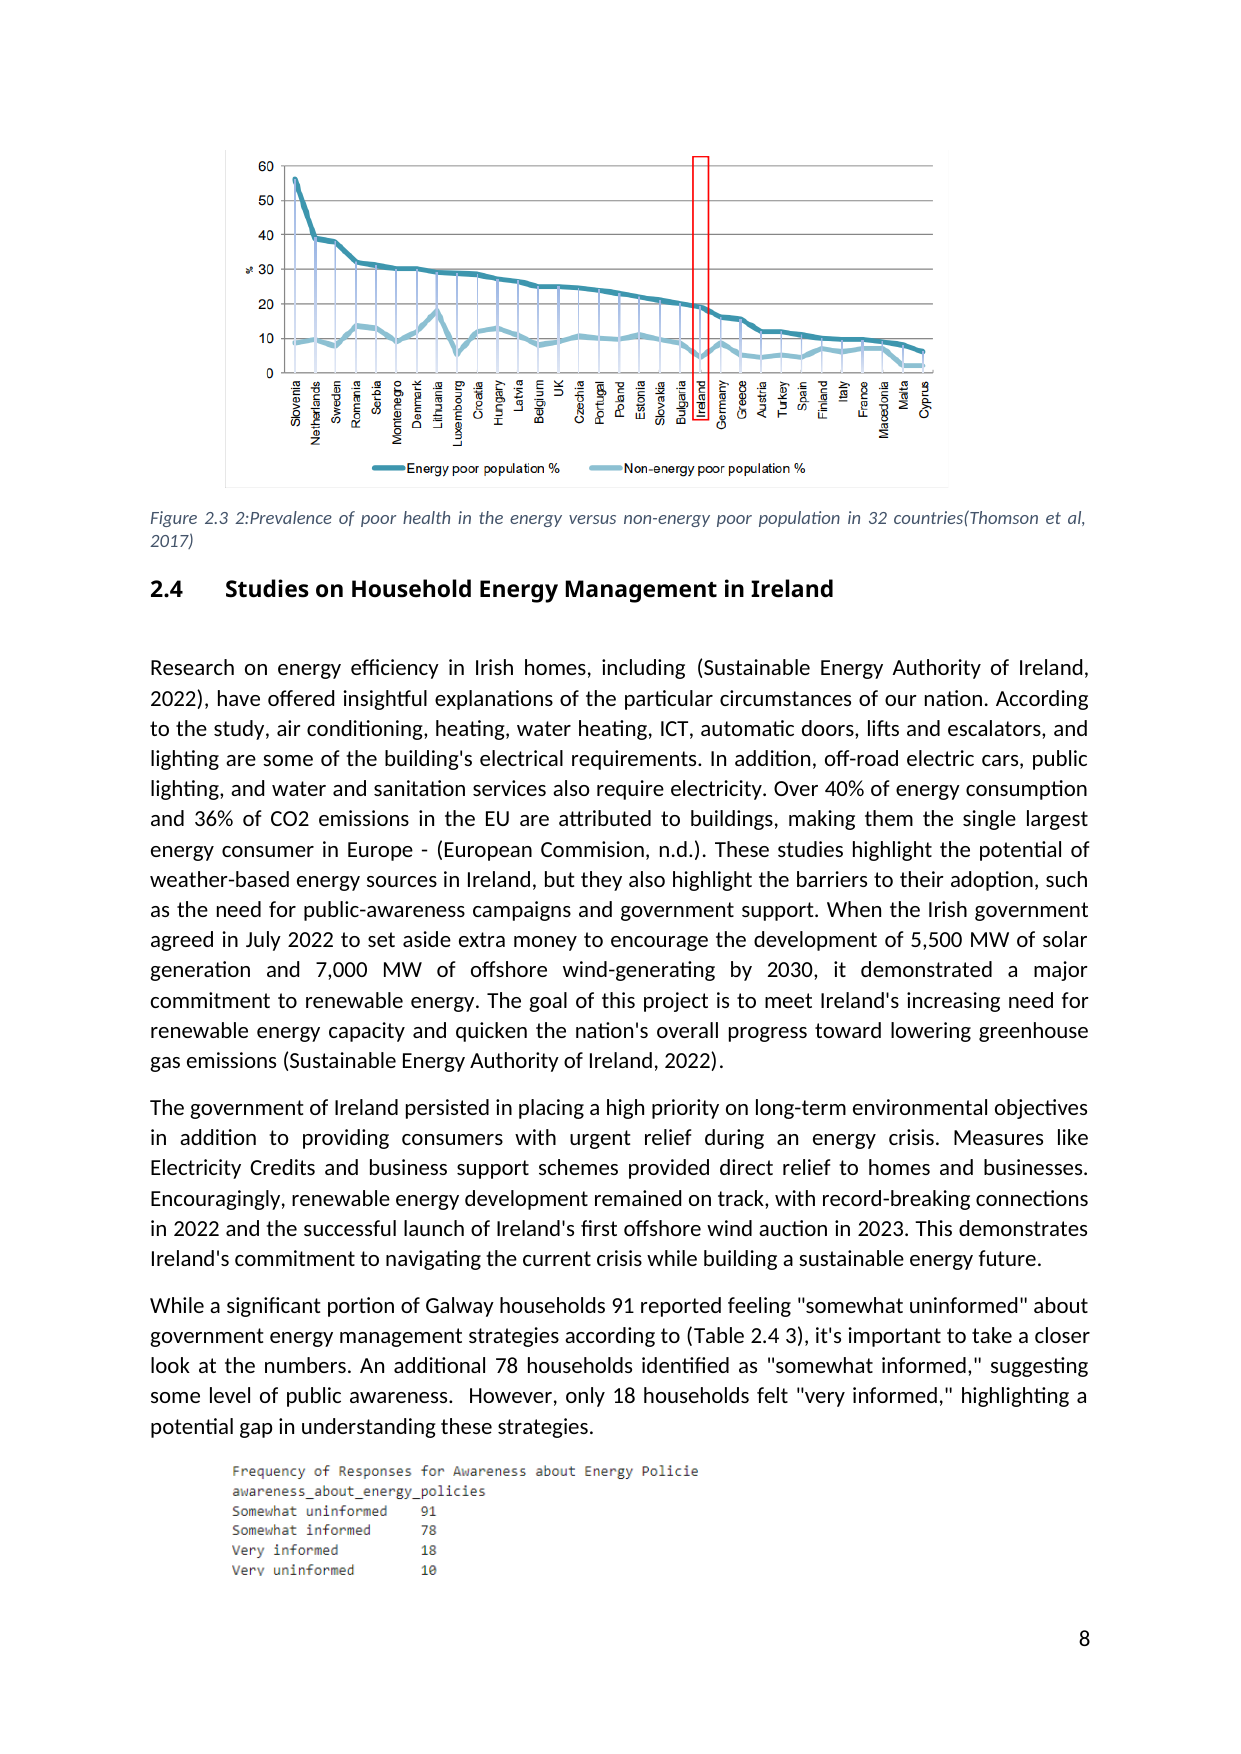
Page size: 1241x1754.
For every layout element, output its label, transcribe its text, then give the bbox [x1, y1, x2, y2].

text The government of Ireland persisted in placing a high priority on long-term environmental objectives in addition to providing consumers with urgent relief during an energy crisis. Measures like Electricity Credits and business support schemes provided direct relief to homes and businesses. Encouragingly, renewable energy development remained on track, with record-breaking connections in 2022 and the successful launch of Ireland's first offshore wind auction in 2023. This demonstrates Ireland's commitment to navigating the current crisis while building a sustainable energy future. [150, 1093, 1090, 1272]
picture [225, 1458, 699, 1576]
text While a significant portion of Galway households 91 reported feeling "somewhat uninformed" about government energy management strategies according to (Table 2.4 3), it's important to take a closer look at the numbers. An additional 78 households identified as "somewhat informed," suggesting some level of public awareness. However, only 18 households felt "very informed," highlighting a potential gap in understanding these strategies. [150, 1291, 1090, 1440]
subtitle Studies on Household Energy Management in Ireland [150, 573, 1090, 604]
text Research on energy efficiency in Irish homes, including , have offered insightful explanations of the particular circumstances of our nation. According to the study, air conditioning, heating, water heating, ICT, automatic doors, lifts and escalators, and lighting are some of the building's electrical requirements. In addition, off-road electric cars, public lighting, and water and sanitation services also require electricity. Over 40% of energy consumption and 36% of CO2 emissions in the EU are attributed to buildings, making them the single largest energy consumer in Europe -. These studies highlight the potential of weather-based energy sources in Ireland, but they also highlight the barriers to their adoption, such as the need for public-awareness campaigns and government support. When the Irish government agreed in July 2022 to set aside extra money to encourage the development of 5,500 MW of solar generation and 7,000 MW of offshore wind-generating by 2030, it demonstrated a major commitment to renewable energy. The goal of this project is to meet Ireland's increasing need for renewable energy capacity and quicken the nation's overall progress toward lowering greenhouse gas emissions . [150, 653, 1090, 1074]
picture [225, 150, 949, 488]
